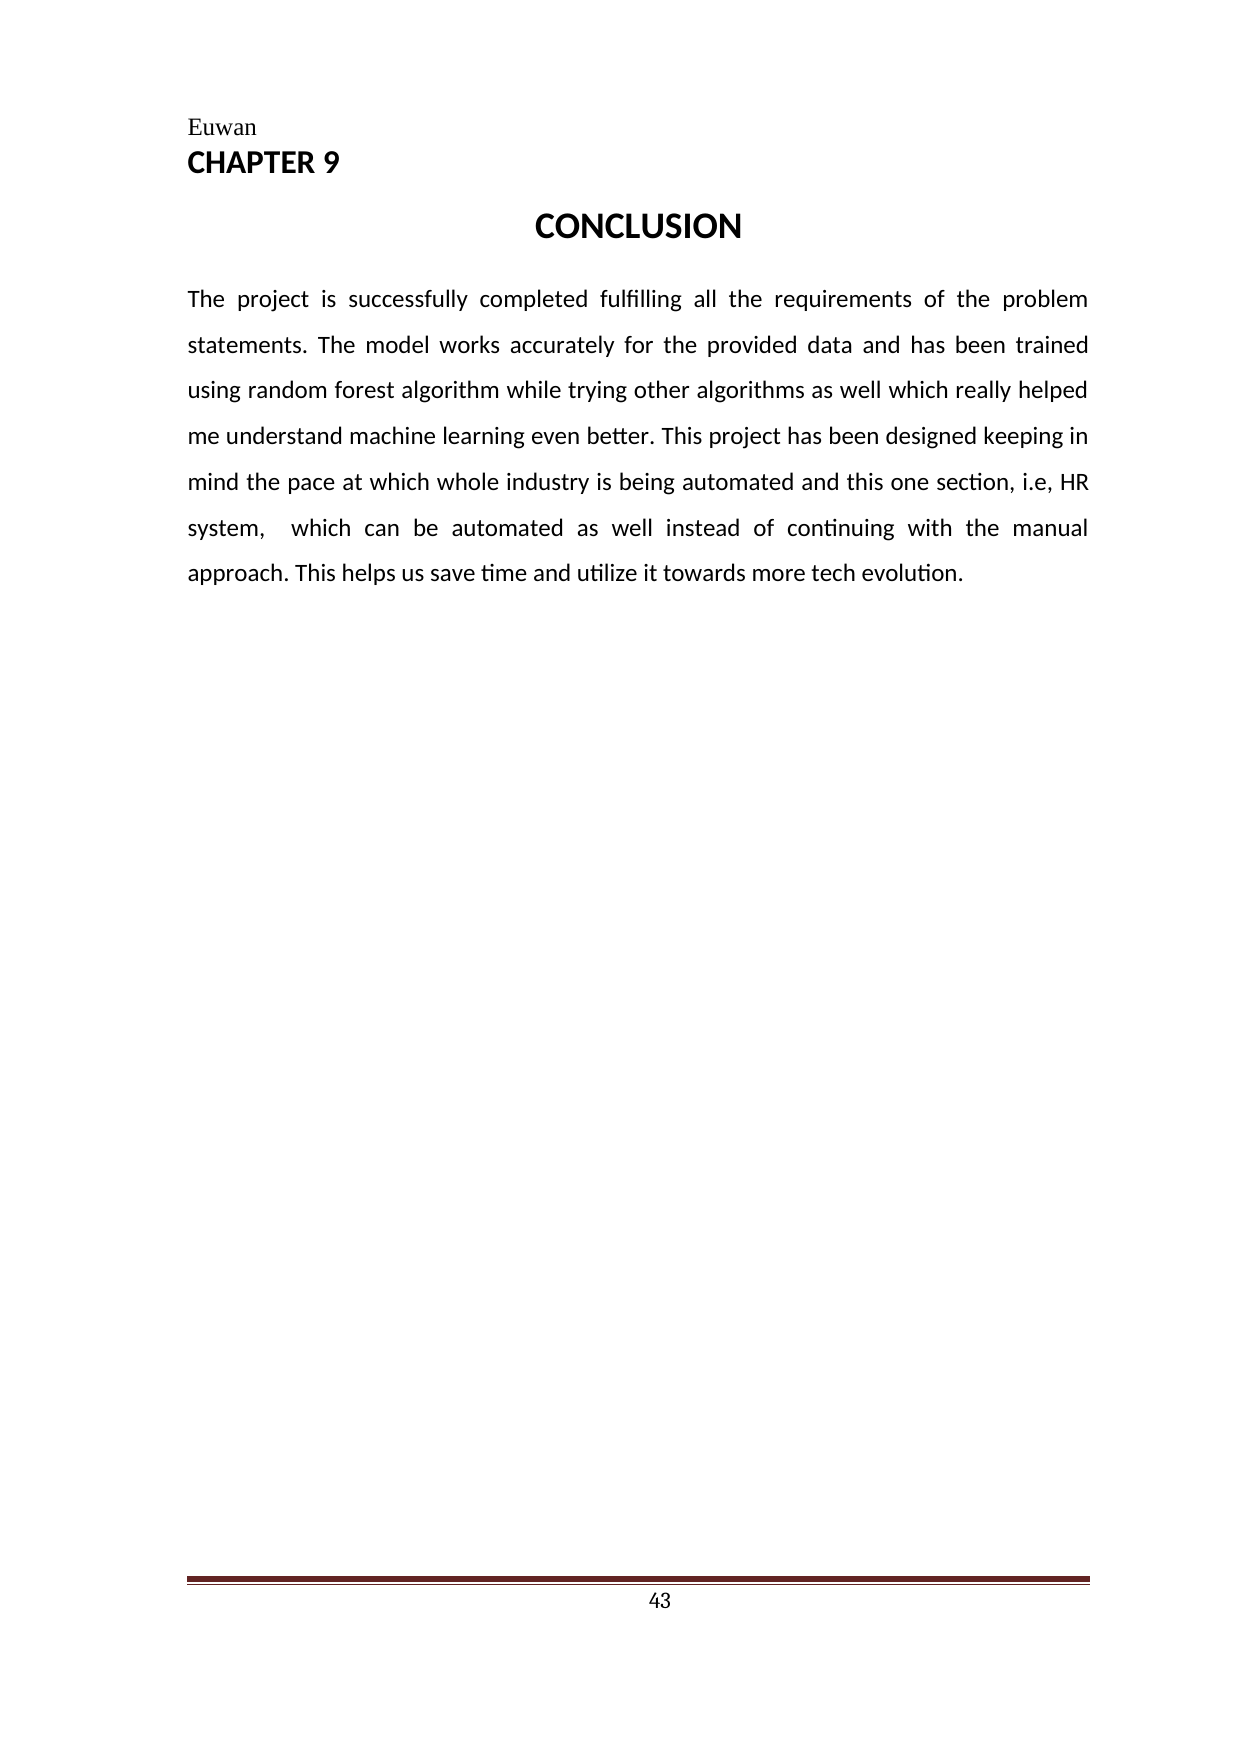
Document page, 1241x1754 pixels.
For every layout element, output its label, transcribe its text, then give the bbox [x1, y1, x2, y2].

text CONCLUSION [187, 202, 1090, 248]
text The project is successfully completed fulfilling all the requirements of the problem statements. The model works accurately for the provided data and has been trained using random forest algorithm while trying other algorithms as well which really helped me understand machine learning even better. This project has been designed keeping in mind the pace at which whole industry is being automated and this one section, i.e, HR system, which can be automated as well instead of continuing with the manual approach. This helps us save time and utilize it towards more tech evolution. [187, 283, 1090, 588]
text CHAPTER 9 [187, 141, 1090, 182]
